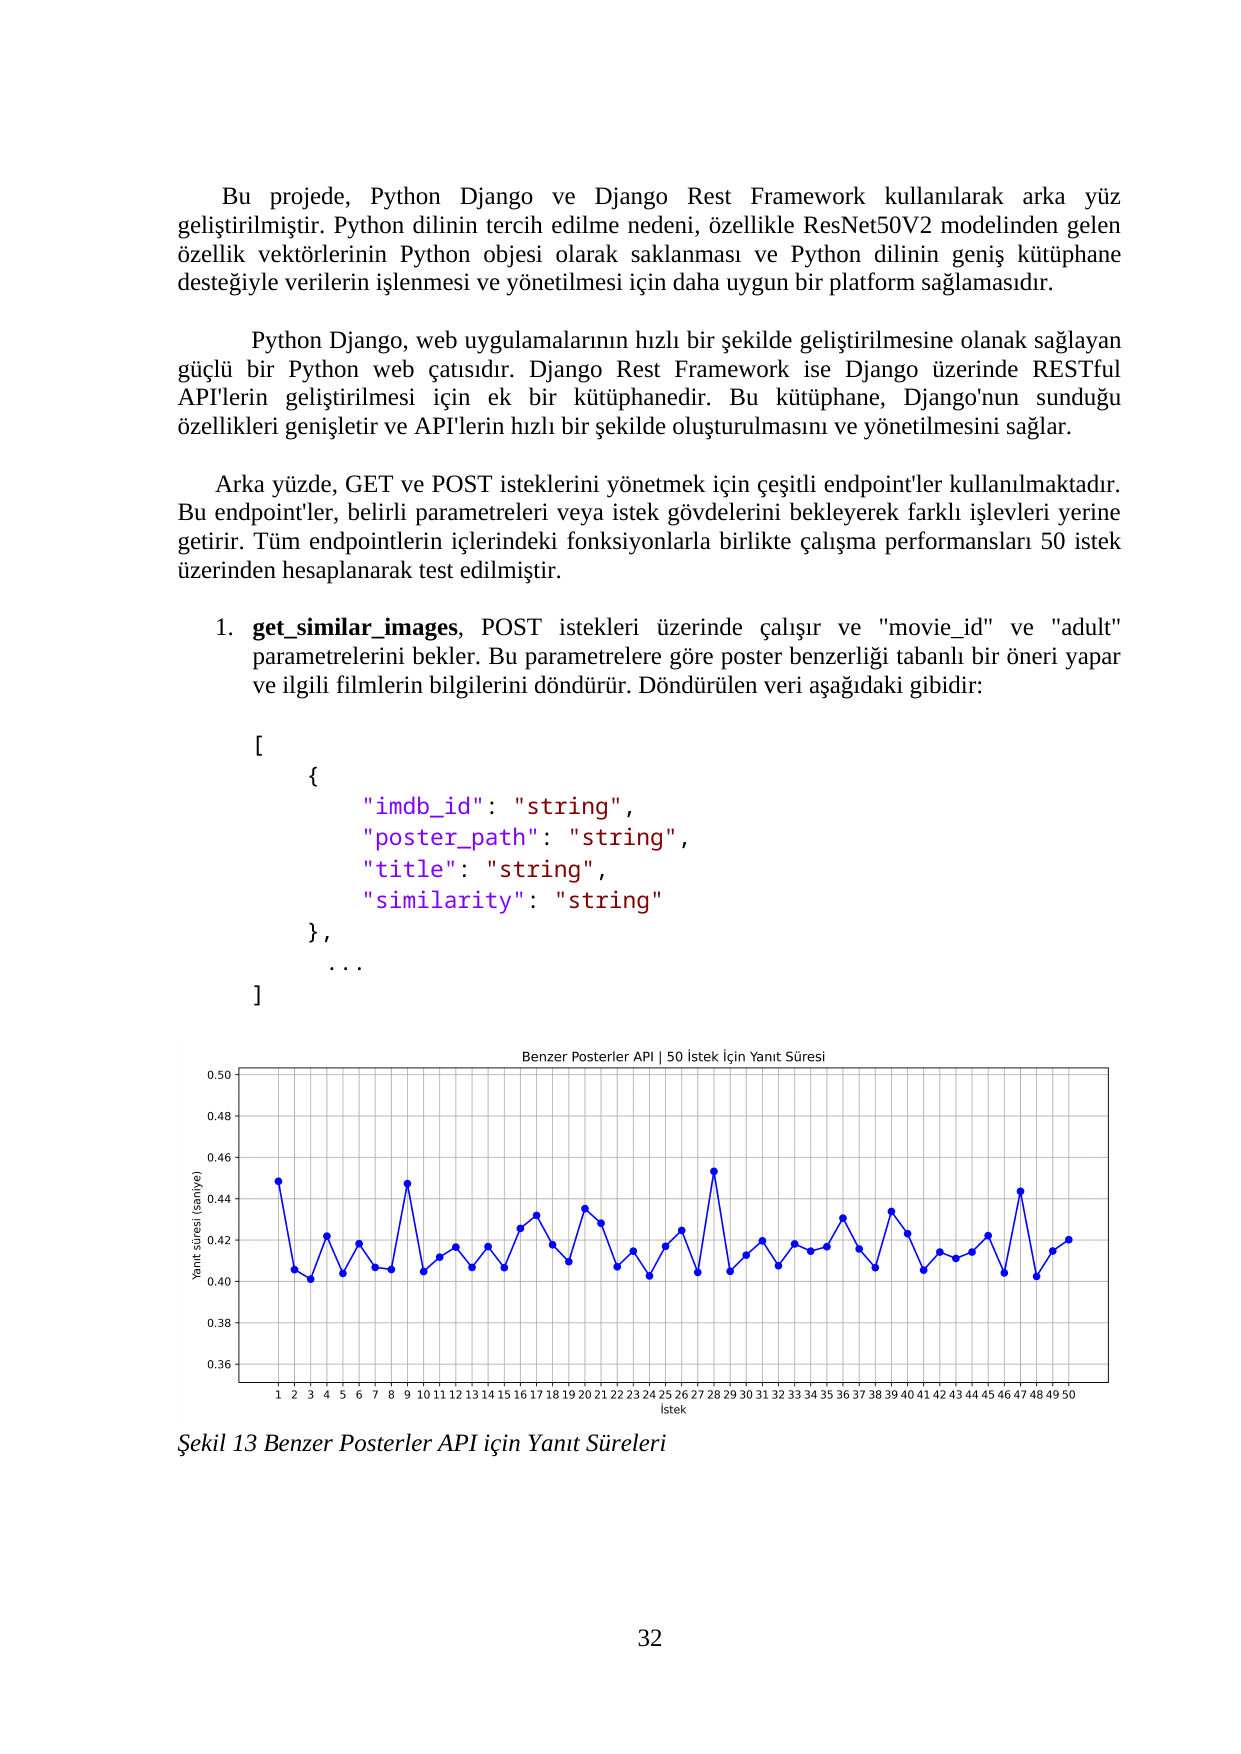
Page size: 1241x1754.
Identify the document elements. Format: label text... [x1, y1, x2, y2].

text ] [251, 977, 1122, 1009]
text Arka yüzde, GET ve POST isteklerini yönetmek için çeşitli endpoint'ler kullanılmaktadır. Bu endpoint'ler, belirli parametreleri veya istek gövdelerini bekleyerek farklı işlevleri yerine getirir. Tüm endpointlerin içlerindeki fonksiyonlarla birlikte çalışma performansları 50 istek üzerinden hesaplanarak test edilmiştir. [177, 469, 1122, 584]
text "imdb_id": "string", [251, 790, 1122, 821]
text [ [251, 727, 1122, 759]
list get_similar_images, POST istekleri üzerinde çalışır ve "movie_id" ve "adult" parametrelerini bekler. Bu parametrelere göre poster benzerliği tabanlı bir öneri yapar ve ilgili filmlerin bilgilerini döndürür. Döndürülen veri aşağıdaki gibidir: [215, 612, 1122, 699]
text "title": "string", [251, 852, 1122, 884]
text "similarity": "string" [251, 884, 1122, 915]
picture [180, 1037, 1120, 1428]
text }, [251, 915, 1122, 946]
text "poster_path": "string", [251, 821, 1122, 852]
text { [251, 759, 1122, 790]
text ... [251, 946, 1122, 977]
text Python Django, web uygulamalarının hızlı bir şekilde geliştirilmesine olanak sağlayan güçlü bir Python web çatısıdır. Django Rest Framework ise Django üzerinde RESTful API'lerin geliştirilmesi için ek bir kütüphanedir. Bu kütüphane, Django'nun sunduğu özellikleri genişletir ve API'lerin hızlı bir şekilde oluşturulmasını ve yönetilmesini sağlar. [177, 325, 1122, 440]
text Şekil 13 Benzer Posterler API için Yanıt Süreleri [177, 1428, 1122, 1457]
text Bu projede, Python Django ve Django Rest Framework kullanılarak arka yüz geliştirilmiştir. Python dilinin tercih edilme nedeni, özellikle ResNet50V2 modelinden gelen özellik vektörlerinin Python objesi olarak saklanması ve Python dilinin geniş kütüphane desteğiyle verilerin işlenmesi ve yönetilmesi için daha uygun bir platform sağlamasıdır. [177, 181, 1122, 296]
